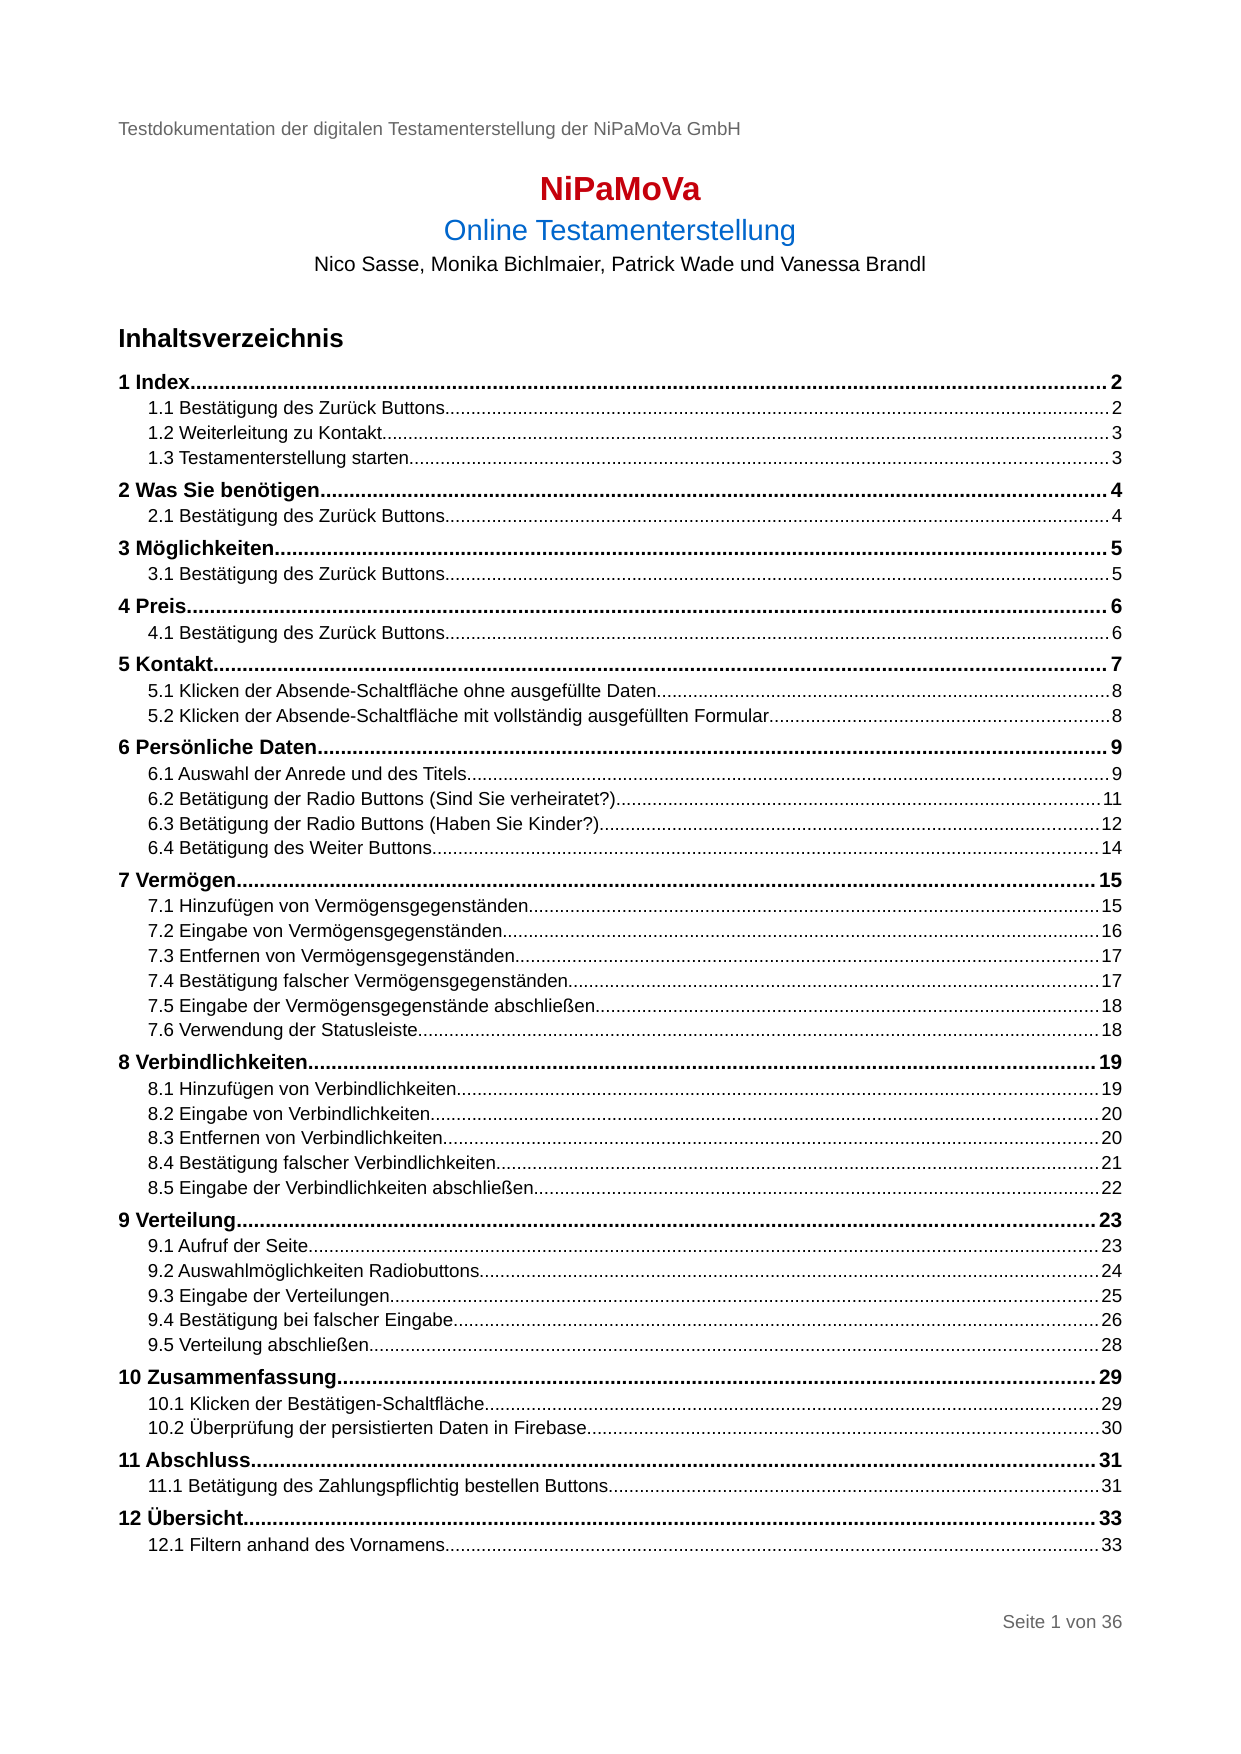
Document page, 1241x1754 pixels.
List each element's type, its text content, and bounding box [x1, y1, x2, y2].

text 11 Abschluss 31 [118, 1448, 1122, 1472]
text 7.1 Hinzufügen von Vermögensgegenständen 15 [148, 895, 1122, 917]
text 5 Kontakt 7 [118, 652, 1122, 676]
title NiPaMoVa [118, 169, 1122, 208]
text 10 Zusammenfassung 29 [118, 1365, 1122, 1389]
text 7.3 Entfernen von Vermögensgegenständen 17 [148, 945, 1122, 966]
text 4 Preis 6 [118, 594, 1122, 618]
text 1.3 Testamenterstellung starten 3 [148, 447, 1122, 468]
text 7 Vermögen 15 [118, 868, 1122, 892]
text 8.2 Eingabe von Verbindlichkeiten 20 [148, 1102, 1122, 1124]
text 10.2 Überprüfung der persistierten Daten in Firebase 30 [148, 1417, 1122, 1439]
text 5.1 Klicken der Absende-Schaltfläche ohne ausgefüllte Daten 8 [148, 680, 1122, 701]
text 7.5 Eingabe der Vermögensgegenstände abschließen 18 [148, 994, 1122, 1016]
text 9 Verteilung 23 [118, 1207, 1122, 1231]
text 9.4 Bestätigung bei falscher Eingabe 26 [148, 1309, 1122, 1331]
text 6.1 Auswahl der Anrede und des Titels 9 [148, 763, 1122, 784]
text 2.1 Bestätigung des Zurück Buttons 4 [148, 505, 1122, 527]
text 8.1 Hinzufügen von Verbindlichkeiten 19 [148, 1077, 1122, 1099]
text 1.2 Weiterleitung zu Kontakt 3 [148, 422, 1122, 443]
text 8.4 Bestätigung falscher Verbindlichkeiten 21 [148, 1152, 1122, 1173]
text 5.2 Klicken der Absende-Schaltfläche mit vollständig ausgefüllten Formular 8 [148, 704, 1122, 726]
text 12.1 Filtern anhand des Vornamens 33 [148, 1533, 1122, 1555]
text 9.2 Auswahlmöglichkeiten Radiobuttons 24 [148, 1260, 1122, 1281]
text 6.4 Betätigung des Weiter Buttons 14 [148, 837, 1122, 859]
text 4.1 Bestätigung des Zurück Buttons 6 [148, 621, 1122, 643]
text 10.1 Klicken der Bestätigen-Schaltfläche 29 [148, 1392, 1122, 1414]
text Nico Sasse, Monika Bichlmaier, Patrick Wade und Vanessa Brandl [118, 252, 1122, 276]
text 9.1 Aufruf der Seite 23 [148, 1235, 1122, 1256]
text 11.1 Betätigung des Zahlungspflichtig bestellen Buttons 31 [148, 1475, 1122, 1497]
subtitle Online Testamenterstellung [118, 213, 1122, 247]
text 6.2 Betätigung der Radio Buttons (Sind Sie verheiratet?) 11 [148, 787, 1122, 809]
text 3.1 Bestätigung des Zurück Buttons 5 [148, 563, 1122, 585]
text 8.5 Eingabe der Verbindlichkeiten abschließen 22 [148, 1177, 1122, 1198]
text 8 Verbindlichkeiten 19 [118, 1050, 1122, 1074]
text 7.6 Verwendung der Statusleiste 18 [148, 1019, 1122, 1041]
text 8.3 Entfernen von Verbindlichkeiten 20 [148, 1127, 1122, 1149]
text 9.3 Eingabe der Verteilungen 25 [148, 1284, 1122, 1306]
text 9.5 Verteilung abschließen 28 [148, 1334, 1122, 1356]
subtitle Inhaltsverzeichnis [118, 323, 1122, 353]
text 6 Persönliche Daten 9 [118, 735, 1122, 759]
text 1 Index 2 [118, 370, 1122, 394]
text 6.3 Betätigung der Radio Buttons (Haben Sie Kinder?) 12 [148, 812, 1122, 834]
text 7.2 Eingabe von Vermögensgegenständen 16 [148, 920, 1122, 942]
text 3 Möglichkeiten 5 [118, 536, 1122, 560]
text 12 Übersicht 33 [118, 1506, 1122, 1530]
text 7.4 Bestätigung falscher Vermögensgegenständen 17 [148, 970, 1122, 991]
text 1.1 Bestätigung des Zurück Buttons 2 [148, 397, 1122, 419]
text 2 Was Sie benötigen 4 [118, 477, 1122, 501]
